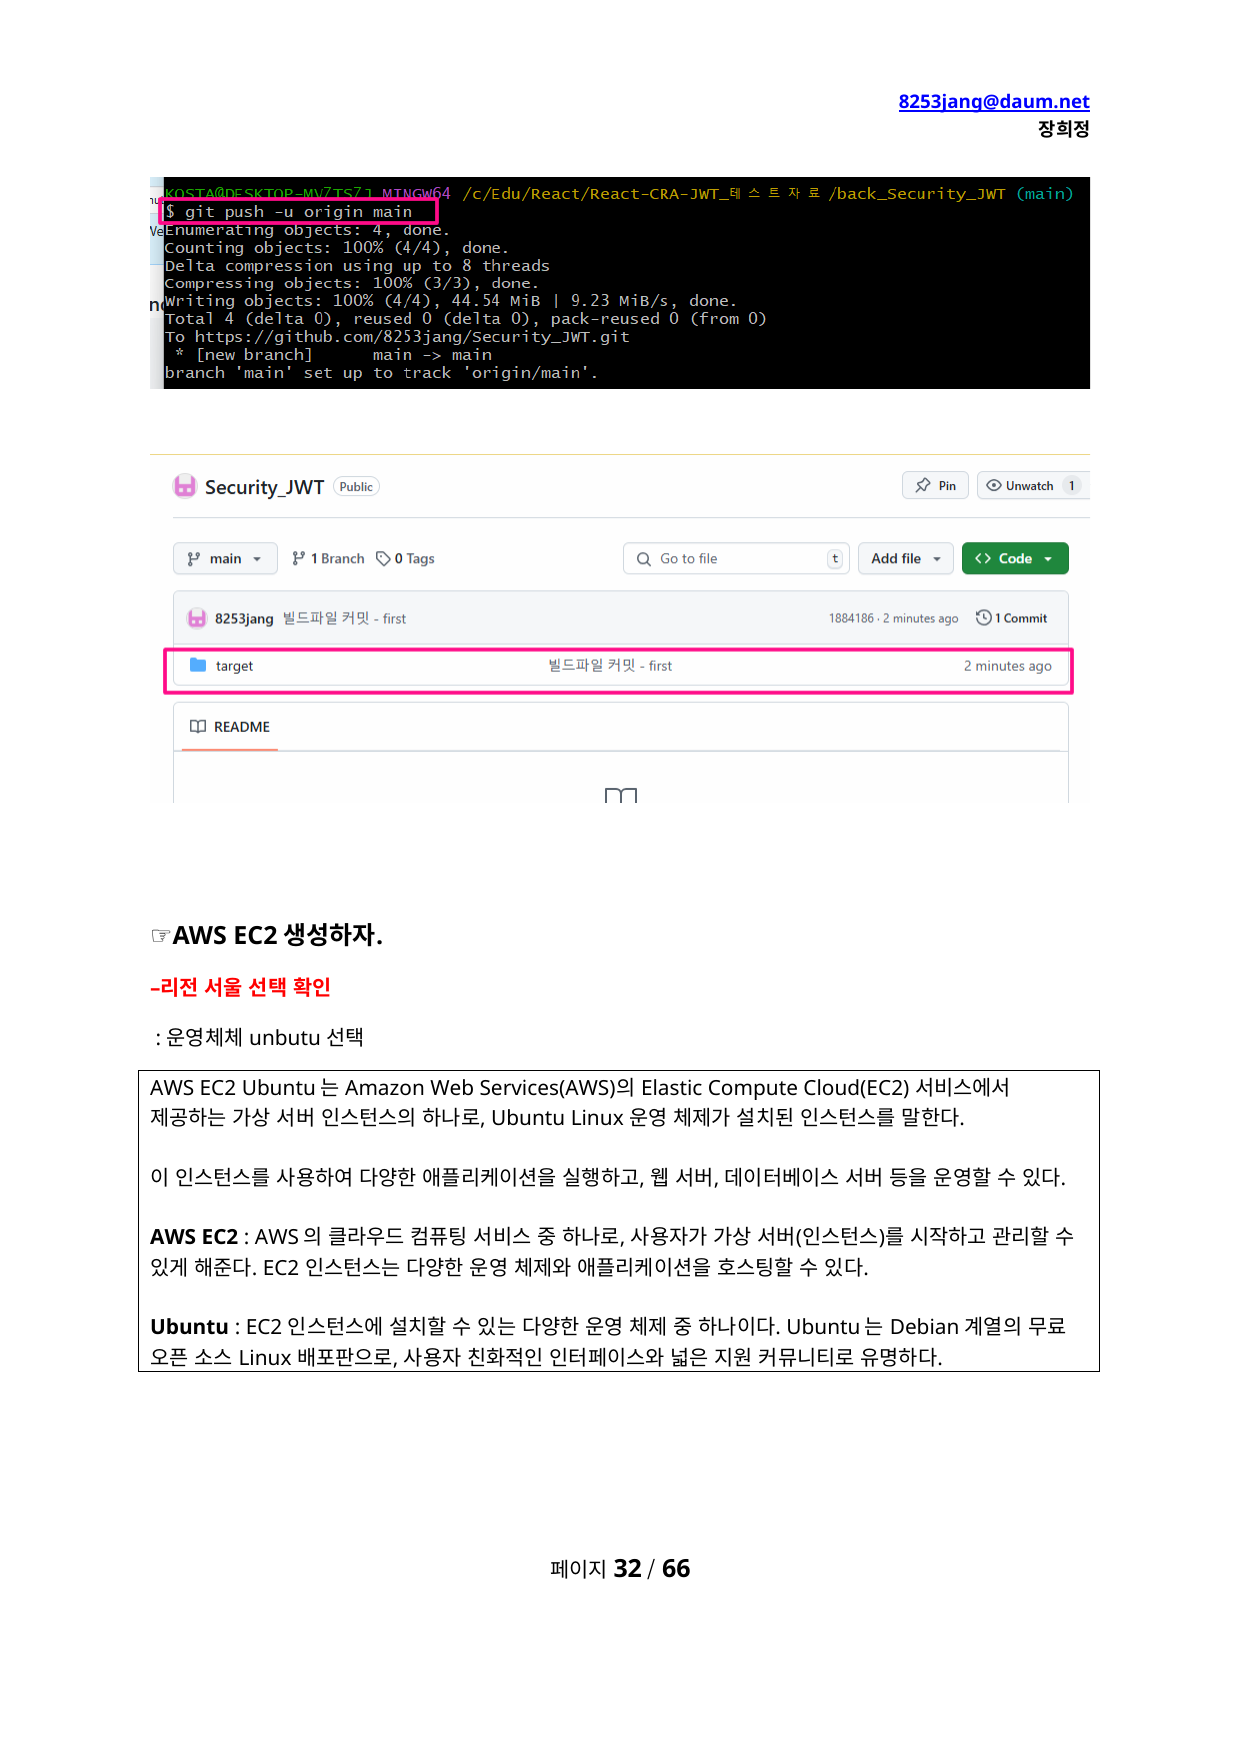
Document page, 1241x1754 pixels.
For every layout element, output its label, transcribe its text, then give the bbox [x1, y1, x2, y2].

text –리전 서울 선택 확인 [150, 972, 1090, 1002]
picture [150, 177, 1091, 389]
text : 운영체체 unbutu 선택 [150, 1021, 1090, 1051]
table_header AWS EC2 Ubuntu는 Amazon Web Services(AWS)의 Elastic Compute Cloud(EC2) 서비스에서 제공하는 가상 서버 인스턴스의 하나로, Ubuntu Linux 운영 체제가 설치된 인스턴스를 말한다. 이 인스턴스를 사용하여 다양한 애플리케이션을 실행하고, 웹 서버, 데이터베이스 서버 등을 운영할 수 있다. AWS EC2 : AWS의 클라우드 컴퓨팅 서비스 중 하나로, 사용자가 가상 서버(인스턴스)를 시작하고 관리할 수 있게 해준다. EC2 인스턴스는 다양한 운영 체제와 애플리케이션을 호스팅할 수 있다. Ubuntu : EC2 인스턴스에 설치할 수 있는 다양한 운영 체제 중 하나이다. Ubuntu는 Debian 계열의 무료 오픈 소스 Linux 배포판으로, 사용자 친화적인 인터페이스와 넓은 지원 커뮤니티로 유명하다. [139, 1071, 1099, 1371]
picture [150, 454, 1091, 803]
text ☞AWS EC2 생성하자. [150, 916, 1090, 952]
